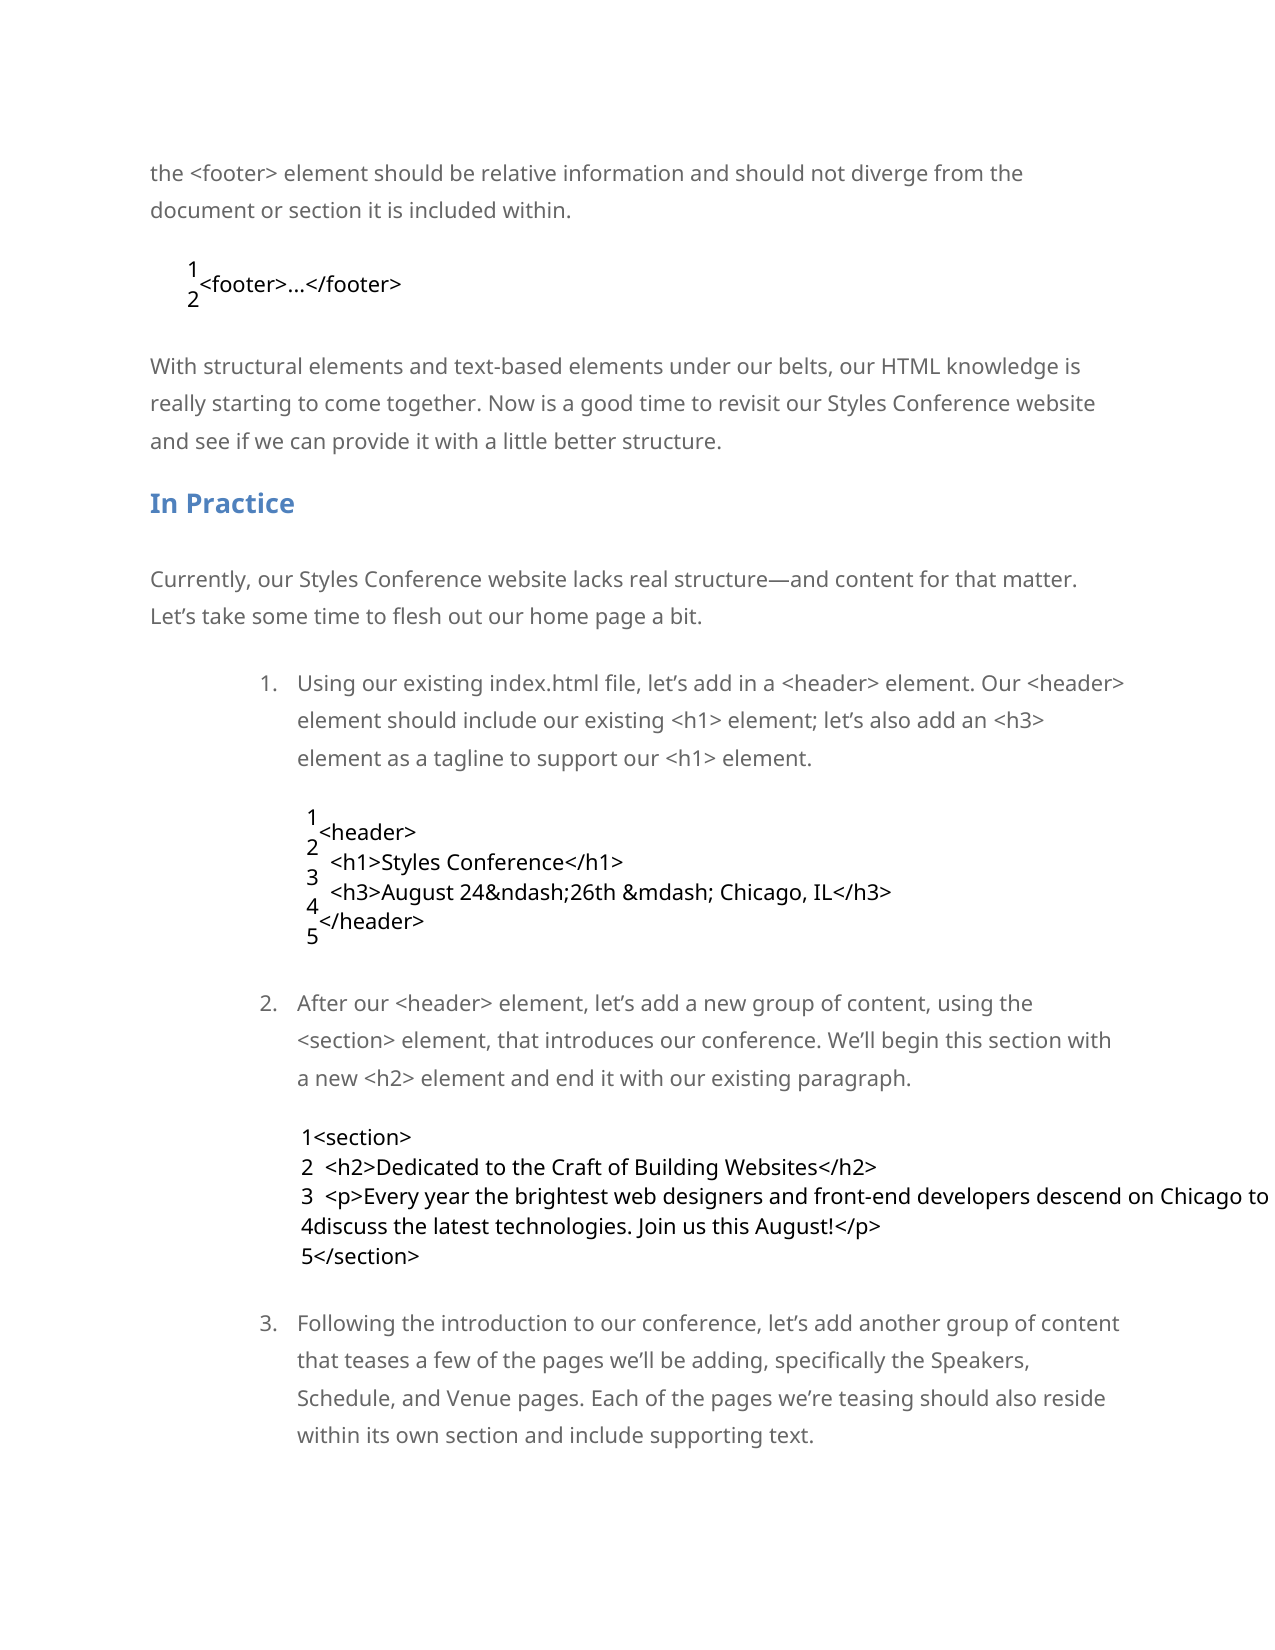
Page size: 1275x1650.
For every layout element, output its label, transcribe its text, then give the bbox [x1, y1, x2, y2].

list Using our existing index.html file, let’s add in a <header> element. Our <header> element should include our existing <h1> element; let’s also add an <h3> element as a tagline to support our <h1> element. [259, 660, 1125, 773]
table_header <section> <h2>Dedicated to the Craft of Building Websites</h2> <p>Every year the brightest web designers and front-end developers descend on Chicago to discuss the latest technologies. Join us this August!</p> </section> [313, 1122, 1270, 1271]
table_header 1 2 3 4 5 [295, 1122, 313, 1271]
list Following the introduction to our conference, let’s add another group of content that teases a few of the pages we’ll be adding, specifically the Speakers, Schedule, and Venue pages. Each of the pages we’re teasing should also reside within its own section and include supporting text. [259, 1300, 1125, 1450]
table_header 1 2 3 4 5 [295, 802, 318, 951]
table_header 1 2 [149, 254, 199, 314]
table_header <footer>...</footer> [199, 254, 1123, 314]
text With structural elements and text-based elements under our belts, our HTML knowledge is really starting to come together. Now is a good time to revisit our Styles Conference website and see if we can provide it with a little better structure. [150, 343, 1125, 455]
table_header <header> <h1>Styles Conference</h1> <h3>August 24&ndash;26th &mdash; Chicago, IL</h3> </header> [319, 802, 1270, 951]
subtitle In Practice#practice-1 [150, 484, 1125, 521]
list After our <header> element, let’s add a new group of content, using the <section> element, that introduces our conference. We’ll begin this section with a new <h2> element and end it with our existing paragraph. [259, 980, 1125, 1093]
text Currently, our Styles Conference website lacks real structure—and content for that matter. Let’s take some time to flesh out our home page a bit. [150, 556, 1125, 631]
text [150, 150, 1125, 225]
